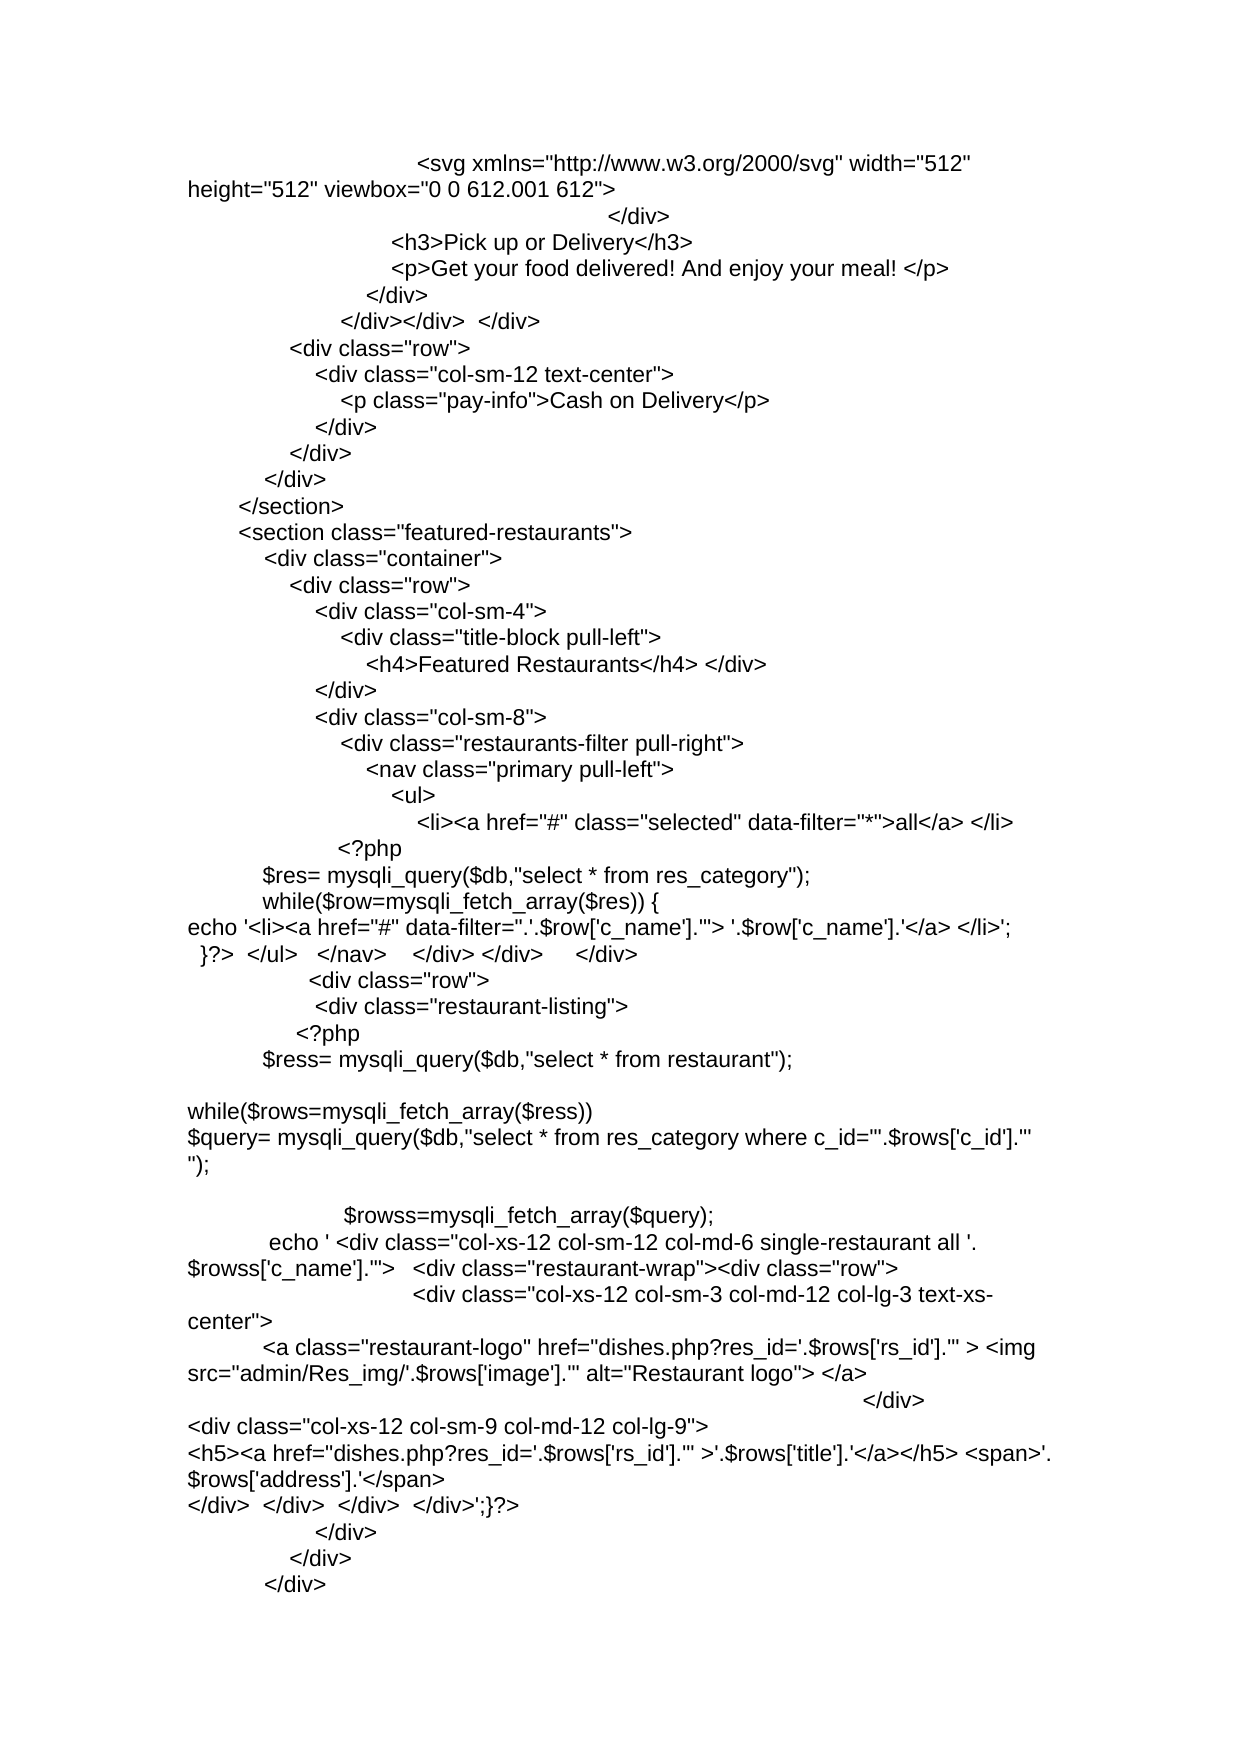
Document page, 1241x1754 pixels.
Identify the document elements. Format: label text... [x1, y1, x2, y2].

text <p>Get your food delivered! And enjoy your meal! </p> [187, 255, 1053, 282]
text <div class="col-sm-8"> [187, 703, 1053, 730]
text </div> [187, 1518, 1053, 1545]
text <div class="row"> [187, 572, 1053, 598]
text $ress= mysqli_query($db,"select * from restaurant"); [187, 1046, 1053, 1072]
text <div class="row"> [187, 334, 1053, 361]
text </section> [187, 493, 1053, 519]
text <ul> [187, 782, 1053, 809]
text <h4>Featured Restaurants</h4> </div> [187, 651, 1053, 677]
text <?php [187, 1020, 1053, 1046]
text </div> [187, 466, 1053, 493]
text <div class="row"> [187, 967, 1053, 993]
text </div> [187, 677, 1053, 703]
text </div></div> </div> [187, 308, 1053, 334]
text <section class="featured-restaurants"> [187, 519, 1053, 545]
text <p class="pay-info">Cash on Delivery</p> [187, 387, 1053, 413]
text <svg xmlns="http://www.w3.org/2000/svg" width="512" height="512" viewbox="0 0 612.001 612"> [187, 150, 1053, 203]
text <div class="col-xs-12 col-sm-9 col-md-12 col-lg-9"> [187, 1413, 1053, 1439]
text <div class="col-sm-4"> [187, 598, 1053, 624]
text while($rows=mysqli_fetch_array($ress)) [187, 1072, 1053, 1124]
text </div> [187, 282, 1053, 308]
text </div> [187, 203, 1053, 229]
text echo '<li><a href="#" data-filter=".'.$row['c_name'].'"> '.$row['c_name'].'</a> </li>'; [187, 914, 1053, 941]
text }?> </ul> </nav> </div> </div> </div> [187, 941, 1053, 967]
text </div> [187, 1545, 1053, 1571]
text <a class="restaurant-logo" href="dishes.php?res_id='.$rows['rs_id'].'" > <img src="admin/Res_img/'.$rows['image'].'" alt="Restaurant logo"> </a> </div> [187, 1334, 1053, 1413]
text $query= mysqli_query($db,"select * from res_category where c_id='".$rows['c_id']."' "); [187, 1124, 1053, 1177]
text <div class="restaurant-listing"> [187, 993, 1053, 1020]
text $rowss=mysqli_fetch_array($query); echo ' <div class="col-xs-12 col-sm-12 col-md-6 single-restaurant all '.$rowss['c_name'].'"> <div class="restaurant-wrap"><div class="row"> [187, 1177, 1053, 1281]
text </div> [187, 440, 1053, 466]
text </div> [187, 1571, 1053, 1598]
text $res= mysqli_query($db,"select * from res_category"); [187, 862, 1053, 888]
text <h5><a href="dishes.php?res_id='.$rows['rs_id'].'" >'.$rows['title'].'</a></h5> <span>'.$rows['address'].'</span> [187, 1439, 1053, 1492]
text <nav class="primary pull-left"> [187, 756, 1053, 782]
text <div class="col-sm-12 text-center"> [187, 361, 1053, 387]
text <div class="title-block pull-left"> [187, 624, 1053, 651]
text <li><a href="#" class="selected" data-filter="*">all</a> </li> [187, 809, 1053, 835]
text while($row=mysqli_fetch_array($res)) { [187, 888, 1053, 914]
text </div> [187, 413, 1053, 440]
text <h3>Pick up or Delivery</h3> [187, 229, 1053, 255]
text <div class="container"> [187, 545, 1053, 572]
text <?php [187, 835, 1053, 862]
text <div class="col-xs-12 col-sm-3 col-md-12 col-lg-3 text-xs-center"> [187, 1281, 1053, 1334]
text </div> </div> </div> </div>';}?> [187, 1492, 1053, 1518]
text <div class="restaurants-filter pull-right"> [187, 730, 1053, 756]
